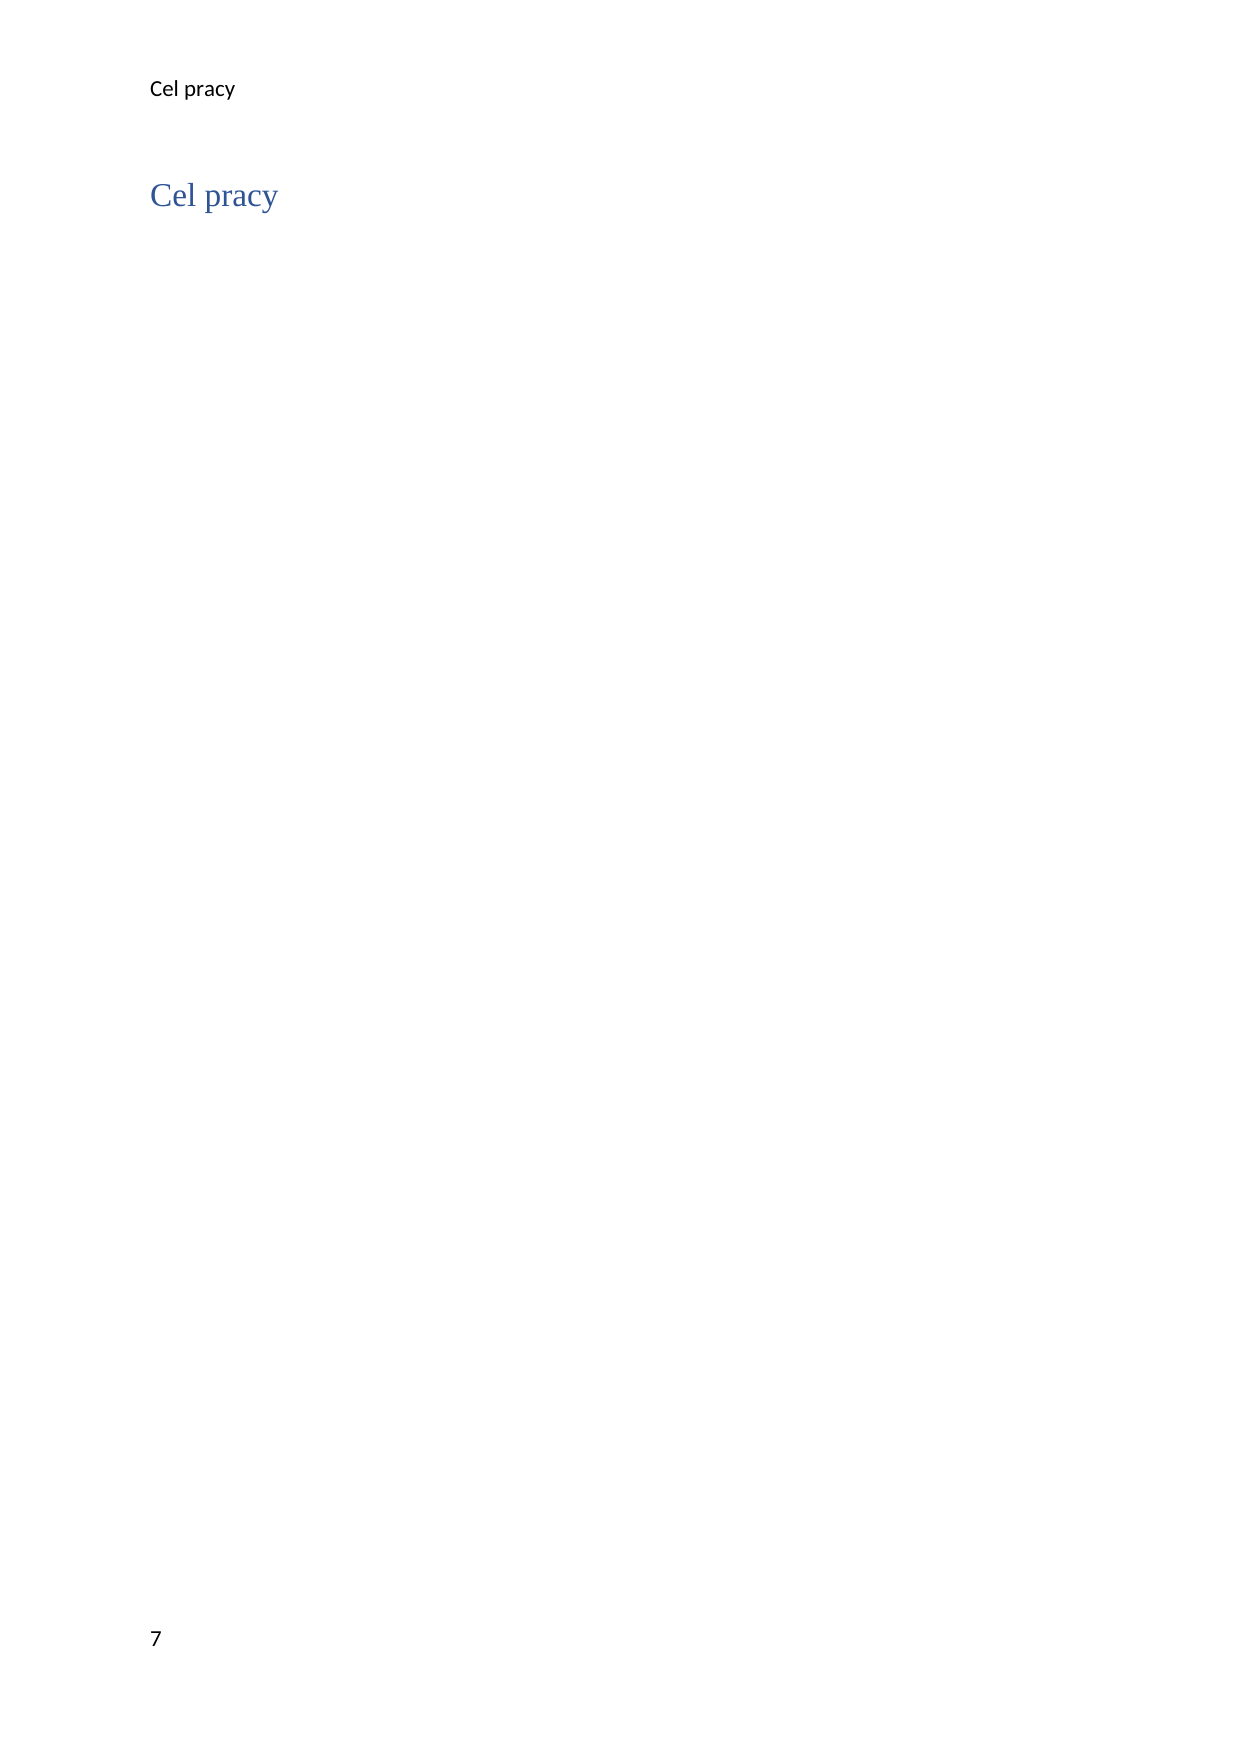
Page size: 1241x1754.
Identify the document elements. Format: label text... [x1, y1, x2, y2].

subtitle Cel pracy [150, 175, 1090, 213]
